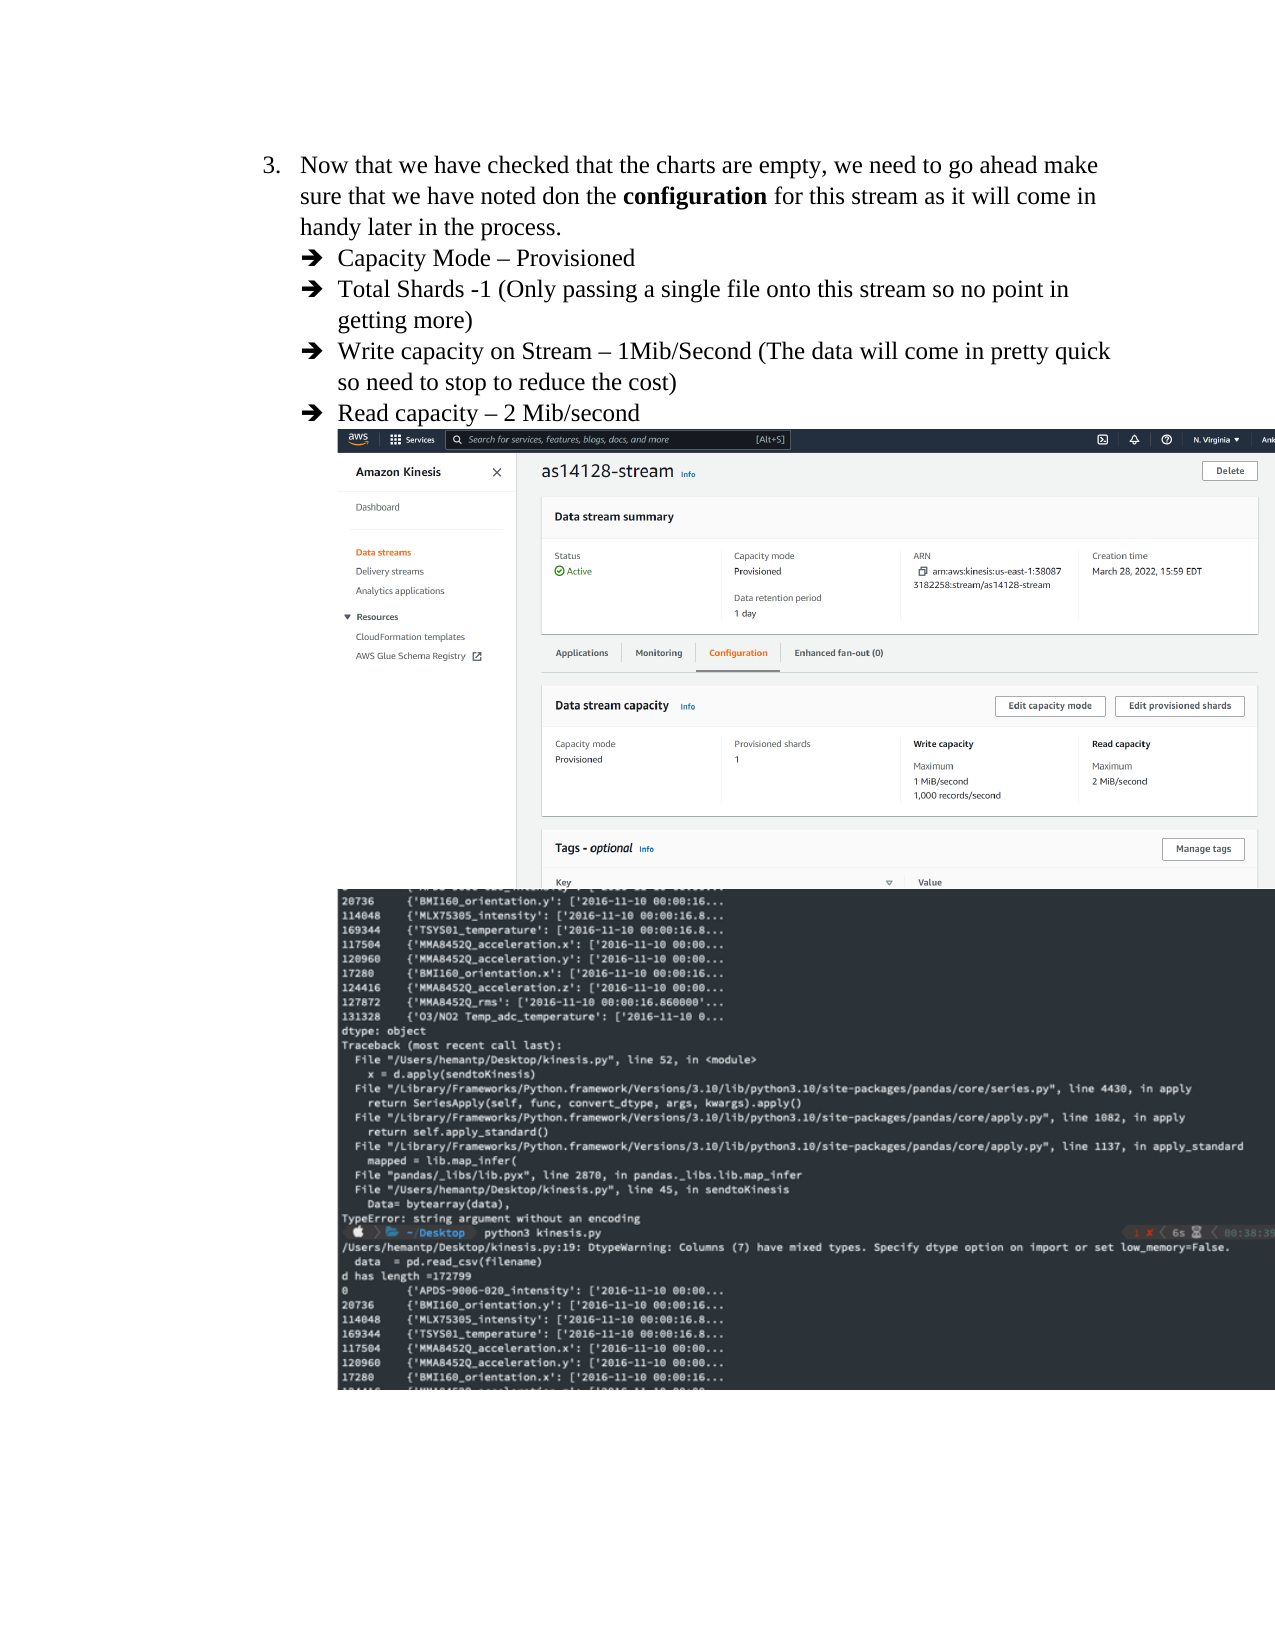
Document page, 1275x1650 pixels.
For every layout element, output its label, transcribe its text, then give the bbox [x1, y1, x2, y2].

list Capacity Mode – Provisioned [300, 243, 1125, 272]
list Write capacity on Stream – 1Mib/Second (The data will come in pretty quick so need to stop to reduce the cost) [300, 336, 1125, 396]
list Read capacity – 2 Mib/second [300, 398, 1125, 427]
picture [337, 889, 1275, 1390]
picture [337, 429, 1275, 888]
list Now that we have checked that the charts are empty, we need to go ahead make sure that we have noted don the configuration for this stream as it will come in handy later in the process. [262, 150, 1125, 241]
list Total Shards -1 (Only passing a single file onto this stream so no point in getting more) [300, 274, 1125, 334]
